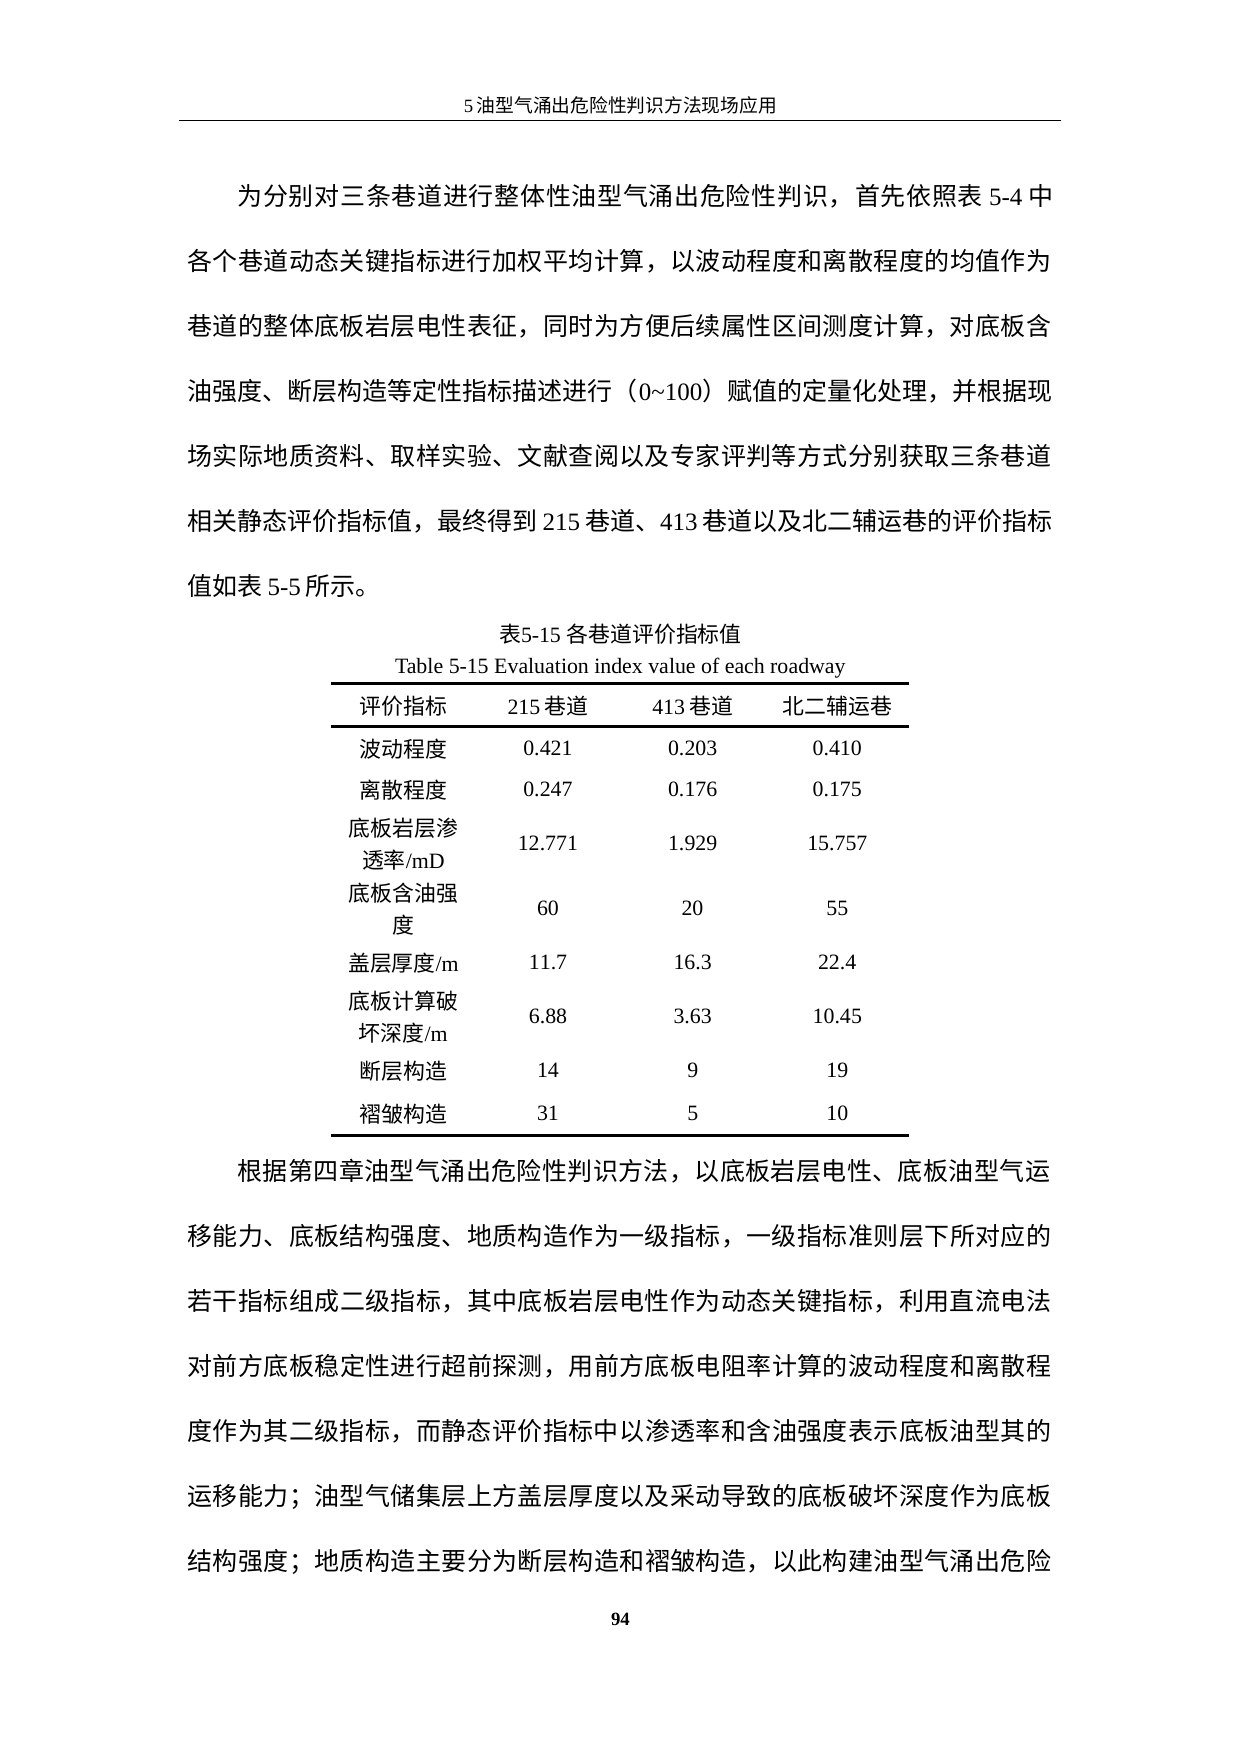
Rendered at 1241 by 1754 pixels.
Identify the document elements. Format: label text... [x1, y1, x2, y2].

table_cell 10.45 [765, 983, 909, 1048]
table_cell 0.247 [475, 768, 620, 810]
table_header 215巷道 [475, 685, 620, 725]
table_cell 60 [475, 875, 620, 940]
table_cell 1.929 [620, 810, 765, 875]
table_cell 3.63 [620, 983, 765, 1048]
table_cell 底板计算破坏深度/m [331, 983, 475, 1048]
table_cell 16.3 [620, 940, 765, 983]
table_header 评价指标 [331, 685, 475, 725]
table_cell 12.771 [475, 810, 620, 875]
table_cell 31 [475, 1091, 620, 1134]
text 为分别对三条巷道进行整体性油型气涌出危险性判识，首先依照表5-4中各个巷道动态关键指标进行加权平均计算，以波动程度和离散程度的均值作为巷道的整体底板岩层电性表征，同时为方便后续属性区间测度计算，对底板含油强度、断层构造等定性指标描述进行（0~100）赋值的定量化处理，并根据现场实际地质资料、取样实验、文献查阅以及专家评判等方式分别获取三条巷道相关静态评价指标值，最终得到215巷道、413巷道以及北二辅运巷的评价指标值如表5-5所示。 [187, 162, 1053, 617]
table_cell 10 [765, 1091, 909, 1134]
table_header 北二辅运巷 [765, 685, 909, 725]
table_cell 盖层厚度/m [331, 940, 475, 983]
table_cell 55 [765, 875, 909, 940]
table_header 413巷道 [620, 685, 765, 725]
table_cell 11.7 [475, 940, 620, 983]
table_cell 褶皱构造 [331, 1091, 475, 1134]
table_cell 20 [620, 875, 765, 940]
table_cell 19 [765, 1048, 909, 1091]
table_cell 15.757 [765, 810, 909, 875]
table_cell 底板岩层渗透率/mD [331, 810, 475, 875]
table_cell 0.421 [475, 728, 620, 768]
table_cell 底板含油强度 [331, 875, 475, 940]
table_cell 离散程度 [331, 768, 475, 810]
table_cell 断层构造 [331, 1048, 475, 1091]
table_cell 22.4 [765, 940, 909, 983]
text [187, 1137, 1053, 1592]
table_cell 9 [620, 1048, 765, 1091]
table_cell 0.176 [620, 768, 765, 810]
table_cell 0.410 [765, 728, 909, 768]
table_cell 14 [475, 1048, 620, 1091]
table_cell 0.175 [765, 768, 909, 810]
table_cell 波动程度 [331, 728, 475, 768]
table_cell 0.203 [620, 728, 765, 768]
table_cell 6.88 [475, 983, 620, 1048]
table_cell 5 [620, 1091, 765, 1134]
